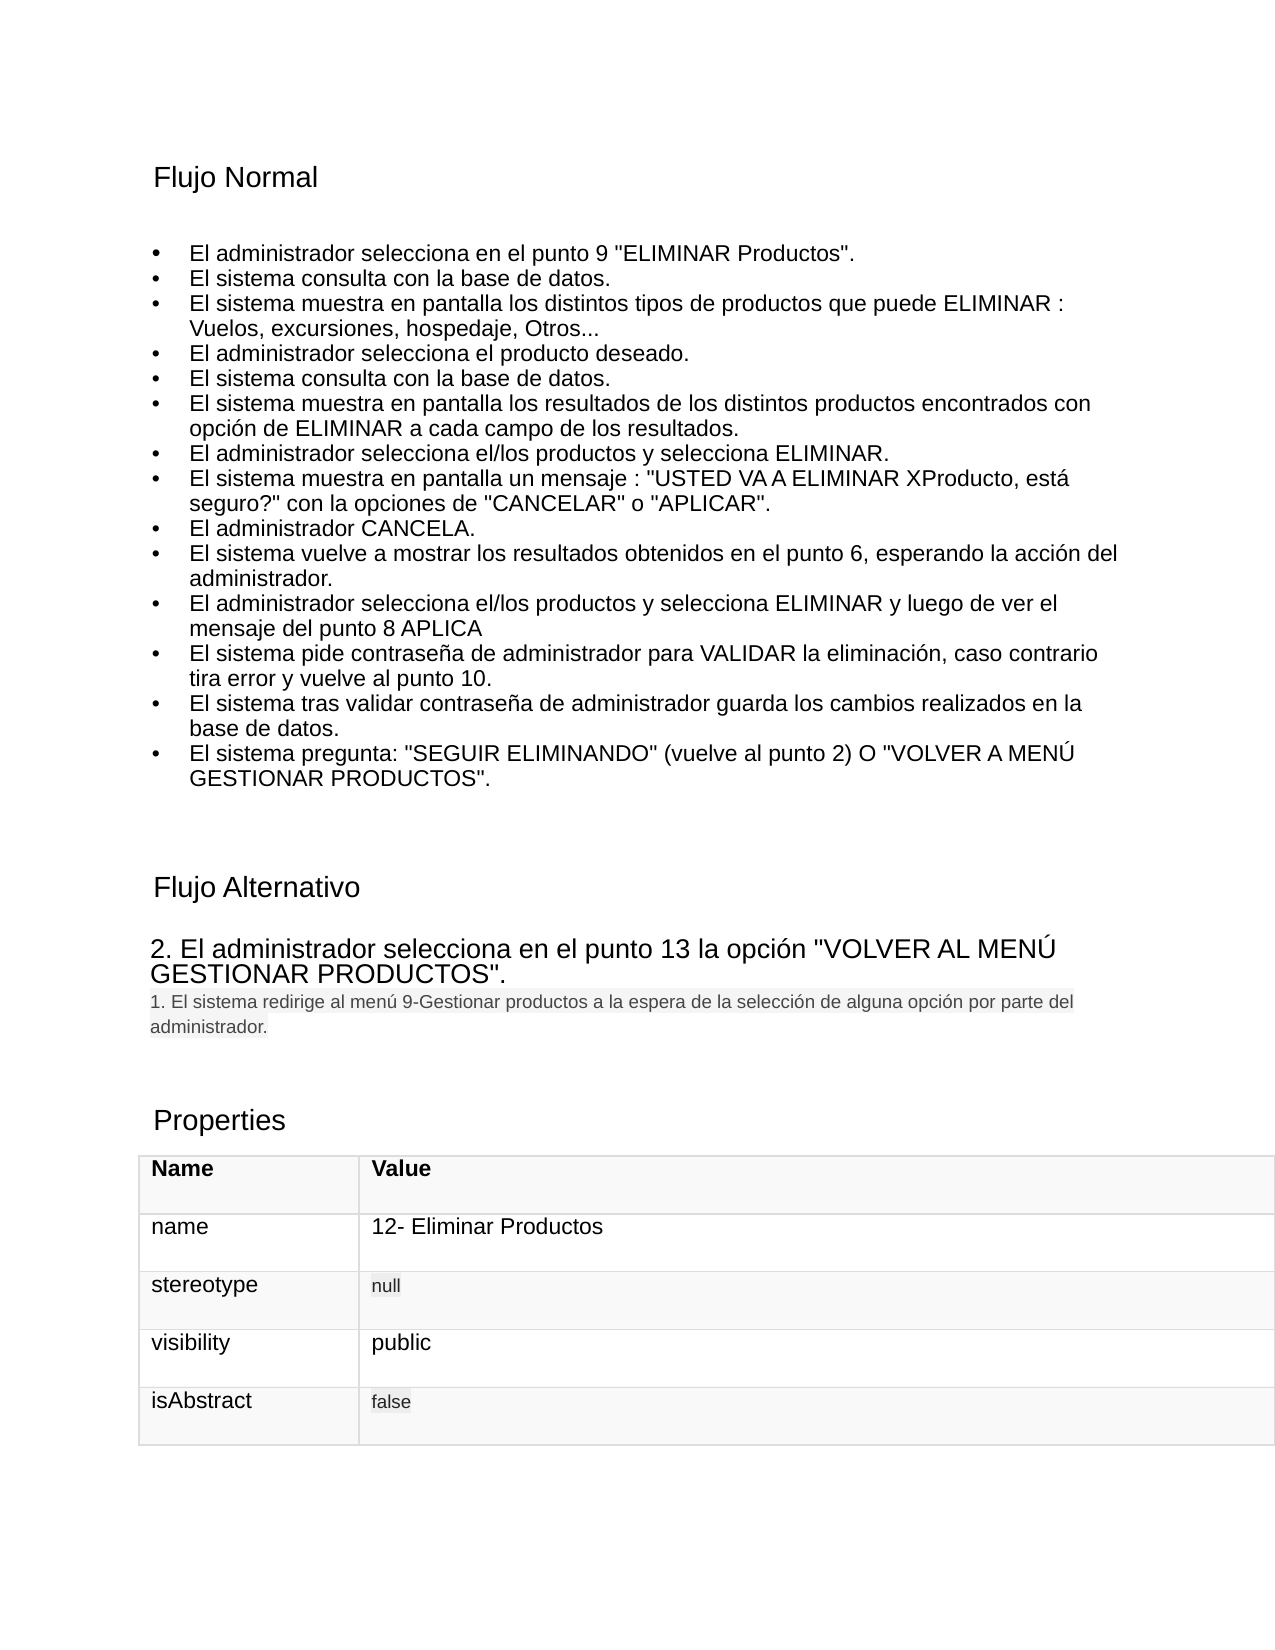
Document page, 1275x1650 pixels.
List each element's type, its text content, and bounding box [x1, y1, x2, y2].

table_header Name [140, 1157, 358, 1213]
list El sistema muestra en pantalla los resultados de los distintos productos encontrados con opción de ELIMINAR a cada campo de los resultados. [152, 392, 1125, 442]
text Flujo Alternativo [150, 860, 1125, 907]
list El administrador CANCELA. [152, 517, 1125, 542]
list El sistema muestra en pantalla un mensaje : "USTED VA A ELIMINAR XProducto, está seguro?" con la opciones de "CANCELAR" o "APLICAR". [152, 467, 1125, 517]
table_cell null [360, 1272, 1274, 1329]
list El sistema vuelve a mostrar los resultados obtenidos en el punto 6, esperando la acción del administrador. [152, 542, 1125, 592]
text 2. El administrador selecciona en el punto 13 la opción "VOLVER AL MENÚ GESTIONAR PRODUCTOS". [150, 938, 1125, 988]
text Flujo Normal [150, 150, 1125, 197]
table_cell public [360, 1330, 1274, 1386]
list El sistema pregunta: "SEGUIR ELIMINANDO" (vuelve al punto 2) O "VOLVER A MENÚ GESTIONAR PRODUCTOS". [152, 742, 1125, 792]
table_header Value [360, 1157, 1274, 1213]
list El sistema tras validar contraseña de administrador guarda los cambios realizados en la base de datos. [152, 692, 1125, 742]
list El administrador selecciona el producto deseado. [152, 342, 1125, 367]
list El sistema consulta con la base de datos. [152, 367, 1125, 392]
table_cell false [360, 1388, 1274, 1444]
table_cell name [140, 1215, 358, 1271]
table_cell stereotype [140, 1272, 358, 1329]
table_cell 12- Eliminar Productos [360, 1215, 1274, 1271]
list El administrador selecciona el/los productos y selecciona ELIMINAR y luego de ver el mensaje del punto 8 APLICA [152, 592, 1125, 642]
table_cell visibility [140, 1330, 358, 1386]
list El sistema pide contraseña de administrador para VALIDAR la eliminación, caso contrario tira error y vuelve al punto 10. [152, 642, 1125, 692]
text Properties [150, 1093, 1125, 1139]
list El sistema consulta con la base de datos. [152, 267, 1125, 292]
text 1. El sistema redirige al menú 9-Gestionar productos a la espera de la selección de alguna opción por parte del administrador. [268, 988, 1125, 1038]
list El administrador selecciona en el punto 9 "ELIMINAR Productos". [152, 242, 1125, 267]
table_cell isAbstract [140, 1388, 358, 1444]
list El administrador selecciona el/los productos y selecciona ELIMINAR. [152, 442, 1125, 467]
list El sistema muestra en pantalla los distintos tipos de productos que puede ELIMINAR : Vuelos, excursiones, hospedaje, Otros... [152, 292, 1125, 342]
